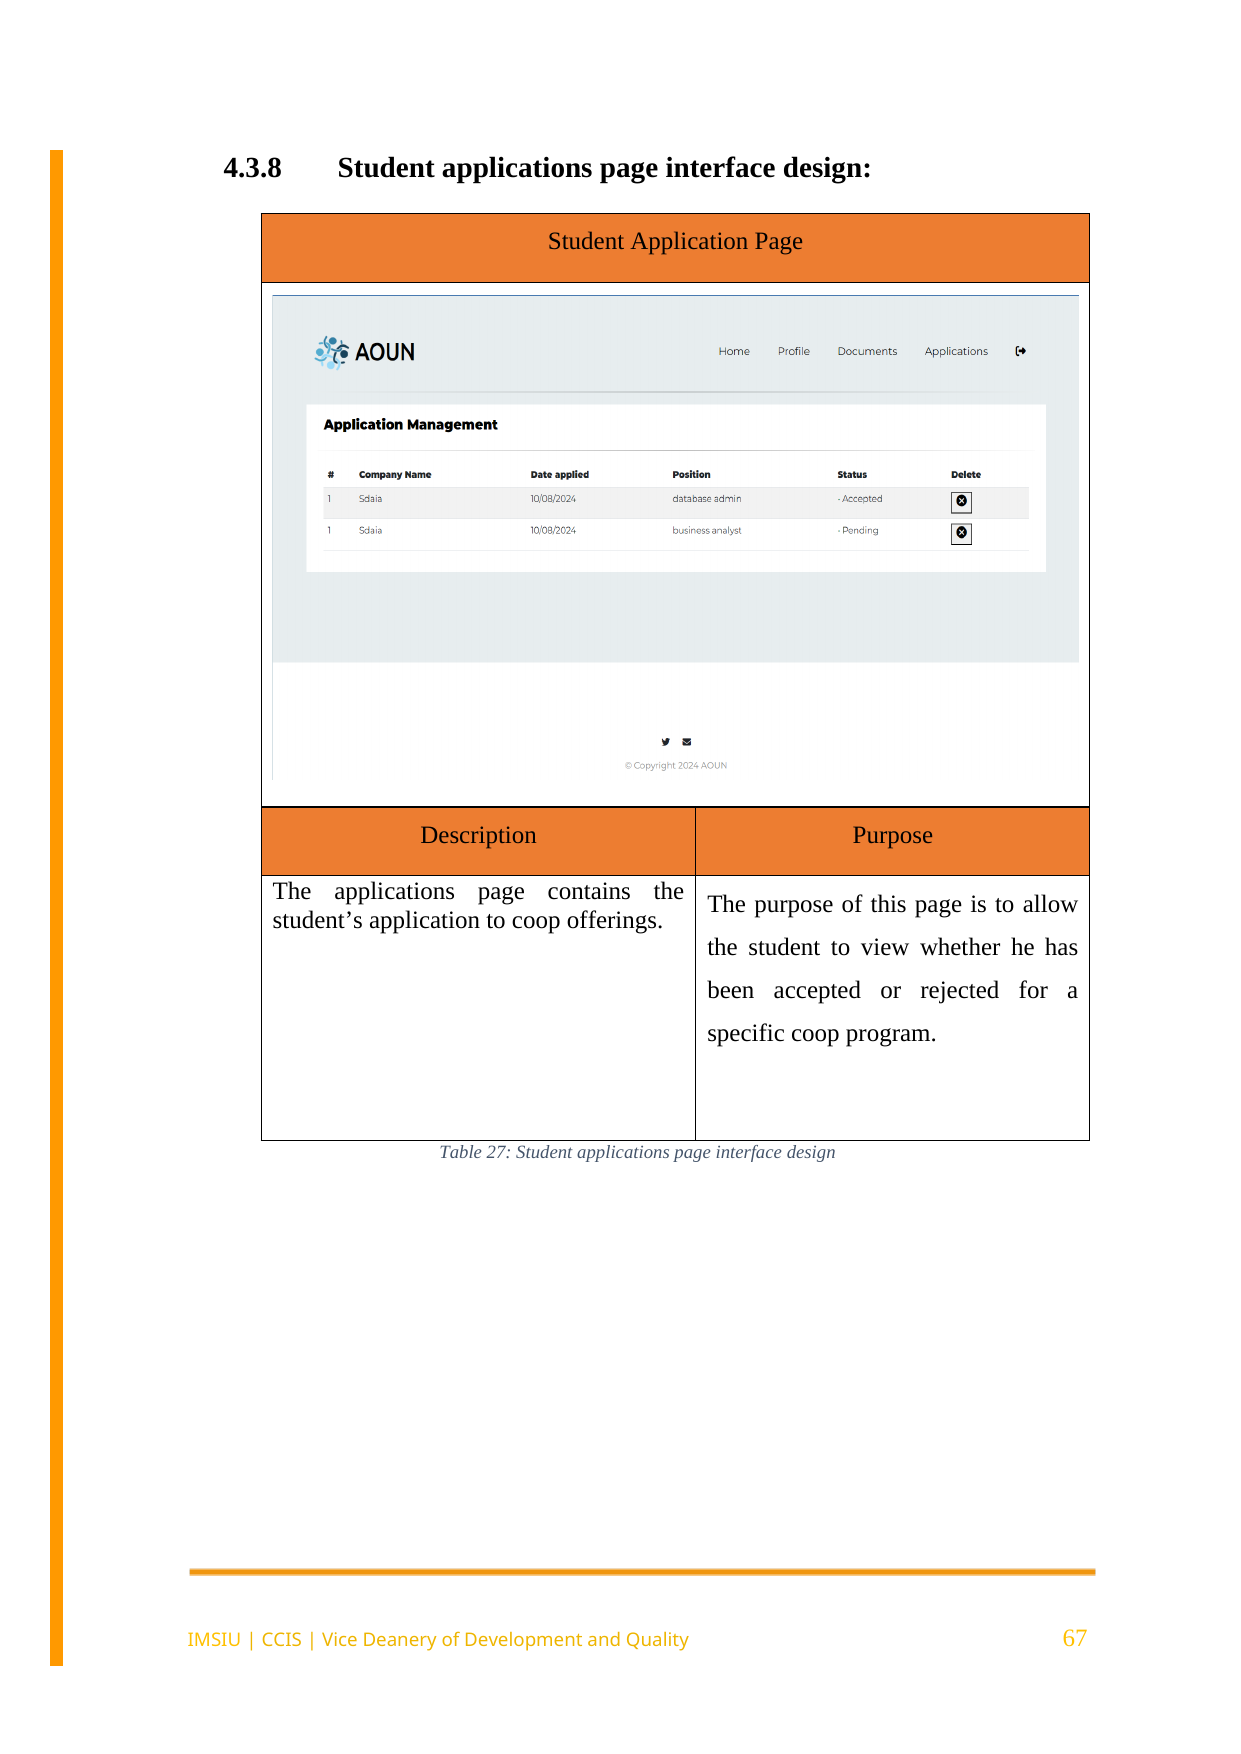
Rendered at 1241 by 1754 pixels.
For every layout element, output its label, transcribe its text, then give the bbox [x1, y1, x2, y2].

table_header Student Application Page [262, 214, 1089, 282]
picture [187, 1567, 1100, 1576]
table_cell Purpose [696, 808, 1089, 875]
table_cell [262, 283, 1089, 806]
picture [272, 295, 1079, 780]
table_cell The applications page contains the student’s application to coop offerings. [262, 876, 695, 1140]
table_cell The purpose of this page is to allow the student to view whether he has been accepted or rejected for a specific coop program. [696, 876, 1089, 1140]
table_cell Description [262, 808, 695, 875]
list Student applications page interface design: [223, 150, 1090, 183]
